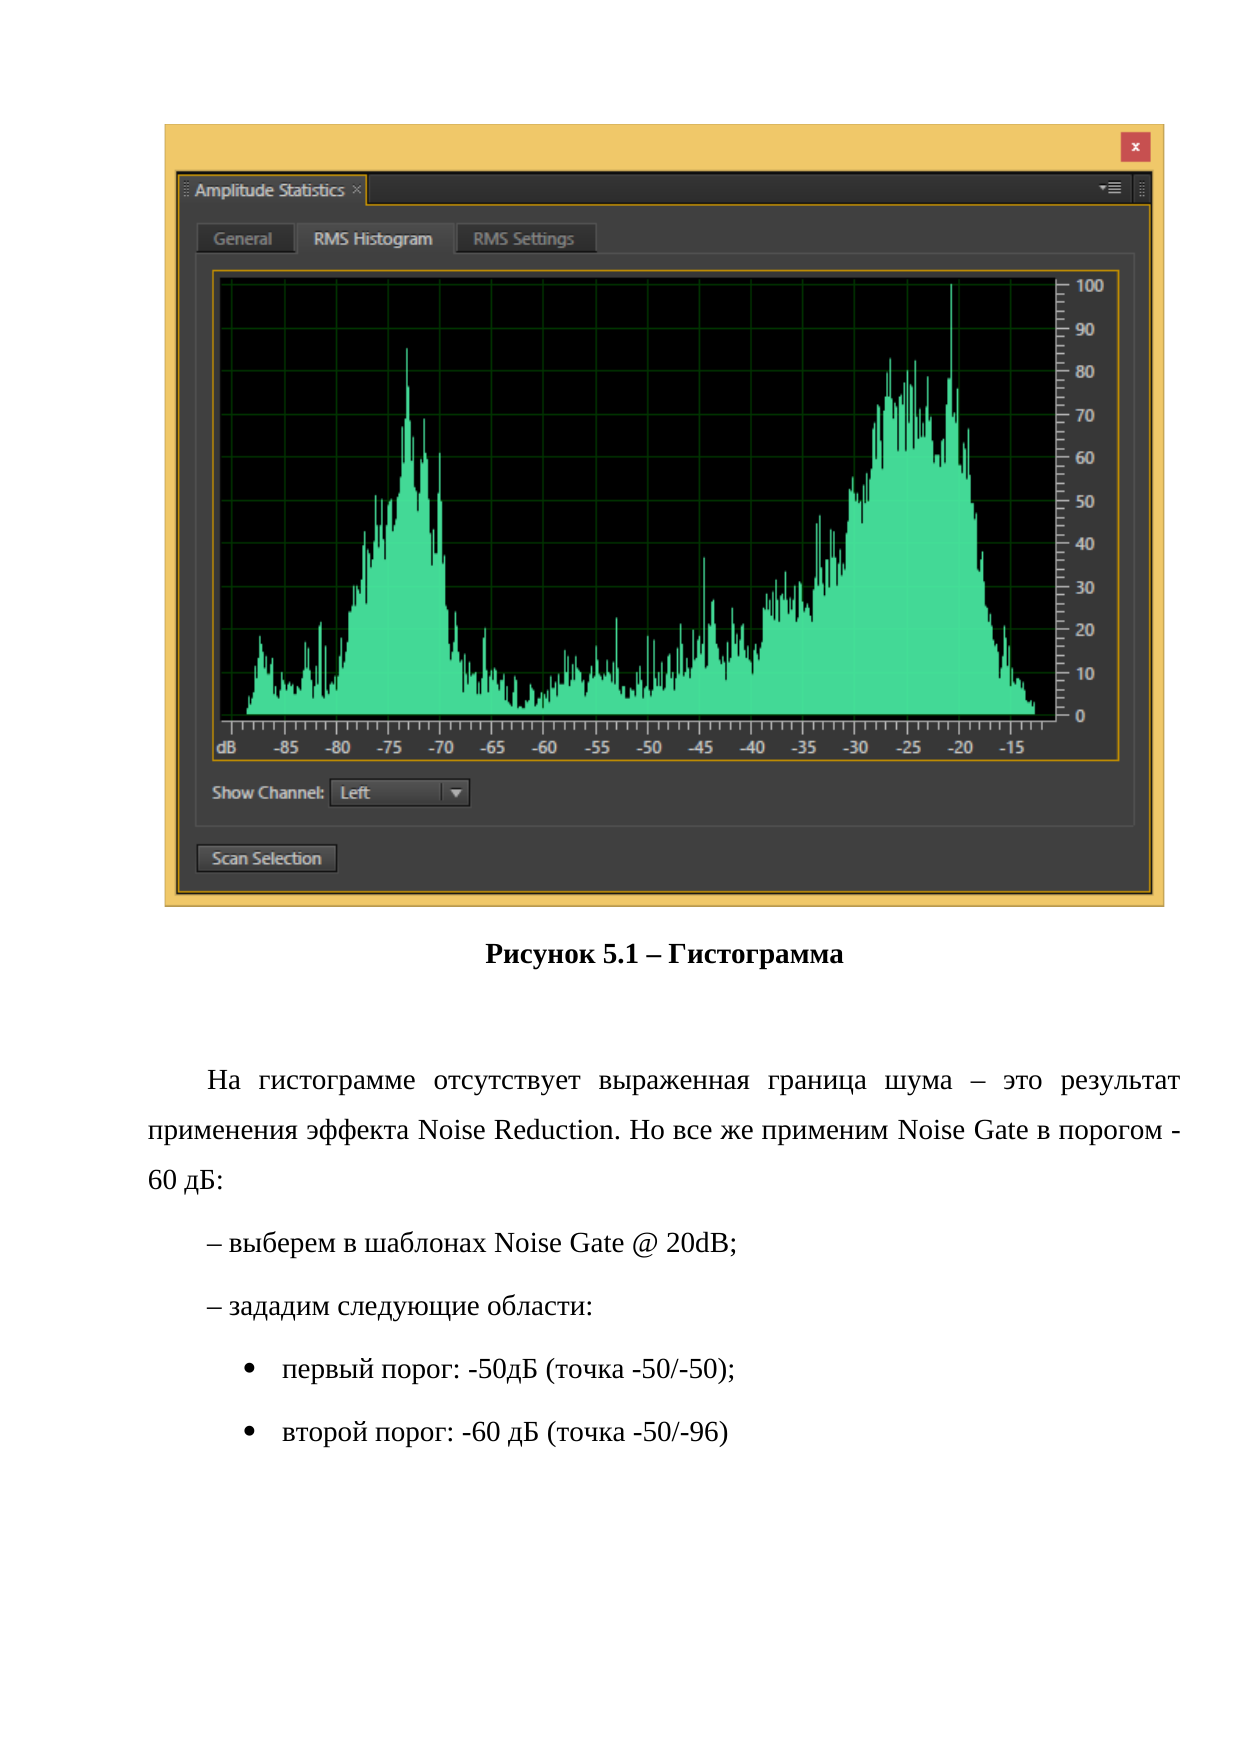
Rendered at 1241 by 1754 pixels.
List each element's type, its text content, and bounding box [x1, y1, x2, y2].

picture [164, 124, 1165, 907]
text – зададим следующие области: [148, 1288, 1181, 1322]
text Рисунок 5.1 – Гистограмма [148, 936, 1181, 970]
text – выберем в шаблонах Noise Gate @ 20dB; [148, 1225, 1181, 1259]
list первый порог: -50дБ (точка -50/-50); [244, 1351, 1181, 1384]
text На гистограмме отсутствует выраженная граница шума – это результат применения эффекта Noise Reduction. Но все же применим Noise Gate в порогом -60 дБ: [148, 1062, 1181, 1196]
list второй порог: -60 дБ (точка -50/-96) [244, 1414, 1181, 1447]
